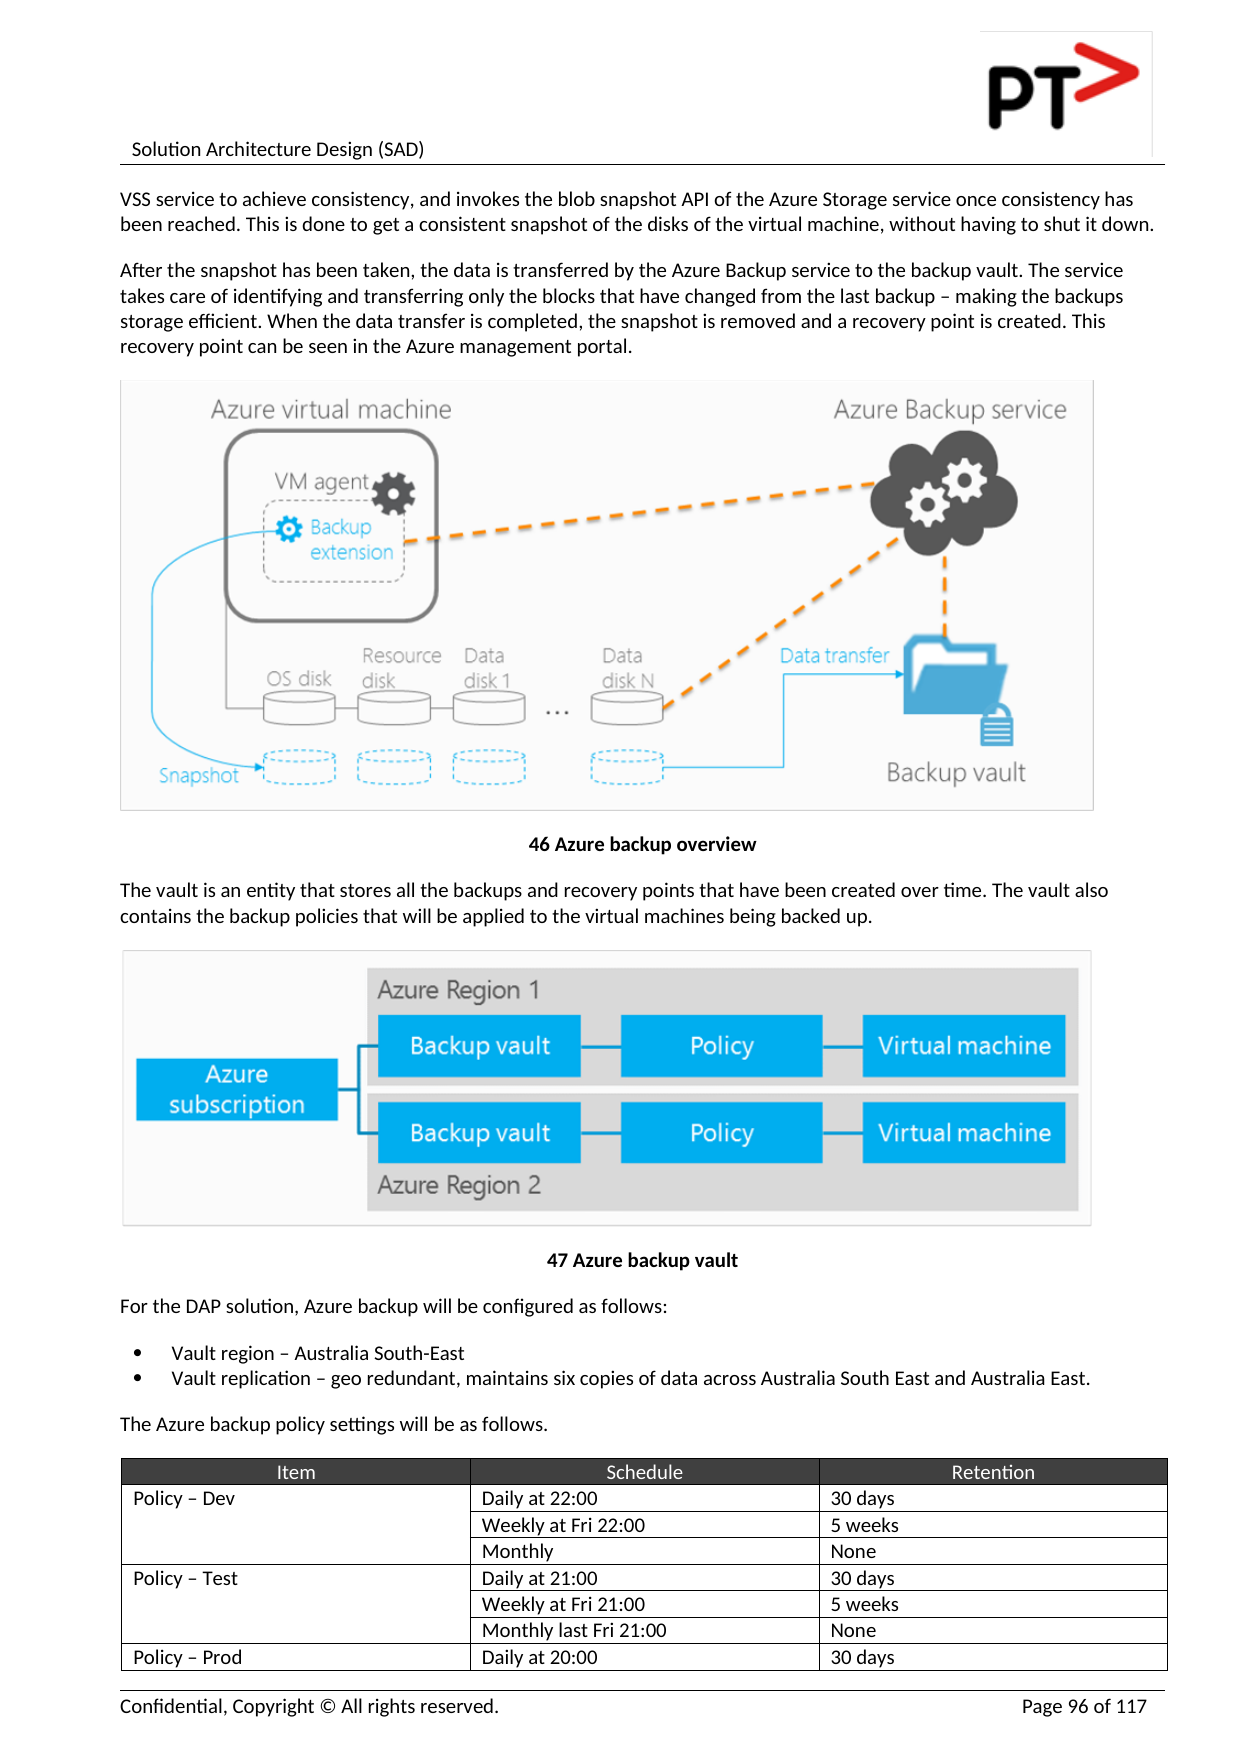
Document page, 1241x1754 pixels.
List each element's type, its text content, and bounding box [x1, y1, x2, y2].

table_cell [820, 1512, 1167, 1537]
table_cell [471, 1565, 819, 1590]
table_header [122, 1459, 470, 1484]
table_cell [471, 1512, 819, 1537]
list Vault replication – geo redundant, maintains six copies of data across Australia South East and Australia East. [134, 1365, 1165, 1391]
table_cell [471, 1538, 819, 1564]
text 47 Azure backup vault [120, 1247, 1165, 1273]
picture [980, 30, 1154, 157]
list Vault region – Australia South-East [134, 1340, 1165, 1365]
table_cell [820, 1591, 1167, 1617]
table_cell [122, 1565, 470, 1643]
picture [120, 380, 1095, 811]
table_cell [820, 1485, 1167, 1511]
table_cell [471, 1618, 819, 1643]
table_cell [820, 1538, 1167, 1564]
picture [120, 949, 1095, 1227]
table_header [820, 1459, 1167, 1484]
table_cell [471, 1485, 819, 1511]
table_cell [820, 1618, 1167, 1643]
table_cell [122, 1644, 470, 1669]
text For the DAP solution, Azure backup will be configured as follows: [120, 1294, 1165, 1319]
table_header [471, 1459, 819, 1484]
text After the snapshot has been taken, the data is transferred by the Azure Backup service to the backup vault. The service takes care of identifying and transferring only the blocks that have changed from the last backup – making the backups storage efficient. When the data transfer is completed, the snapshot is removed and a recovery point is created. This recovery point can be seen in the Azure management portal. [120, 257, 1165, 359]
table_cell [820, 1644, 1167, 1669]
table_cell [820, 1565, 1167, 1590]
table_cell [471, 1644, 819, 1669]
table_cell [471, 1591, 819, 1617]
text The vault is an entity that stores all the backups and recovery points that have been created over time. The vault also contains the backup policies that will be applied to the virtual machines being backed up. [120, 877, 1165, 928]
text The Azure backup policy settings will be as follows. [120, 1412, 1165, 1437]
text 46 Azure backup overview [120, 831, 1165, 857]
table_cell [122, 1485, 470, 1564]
